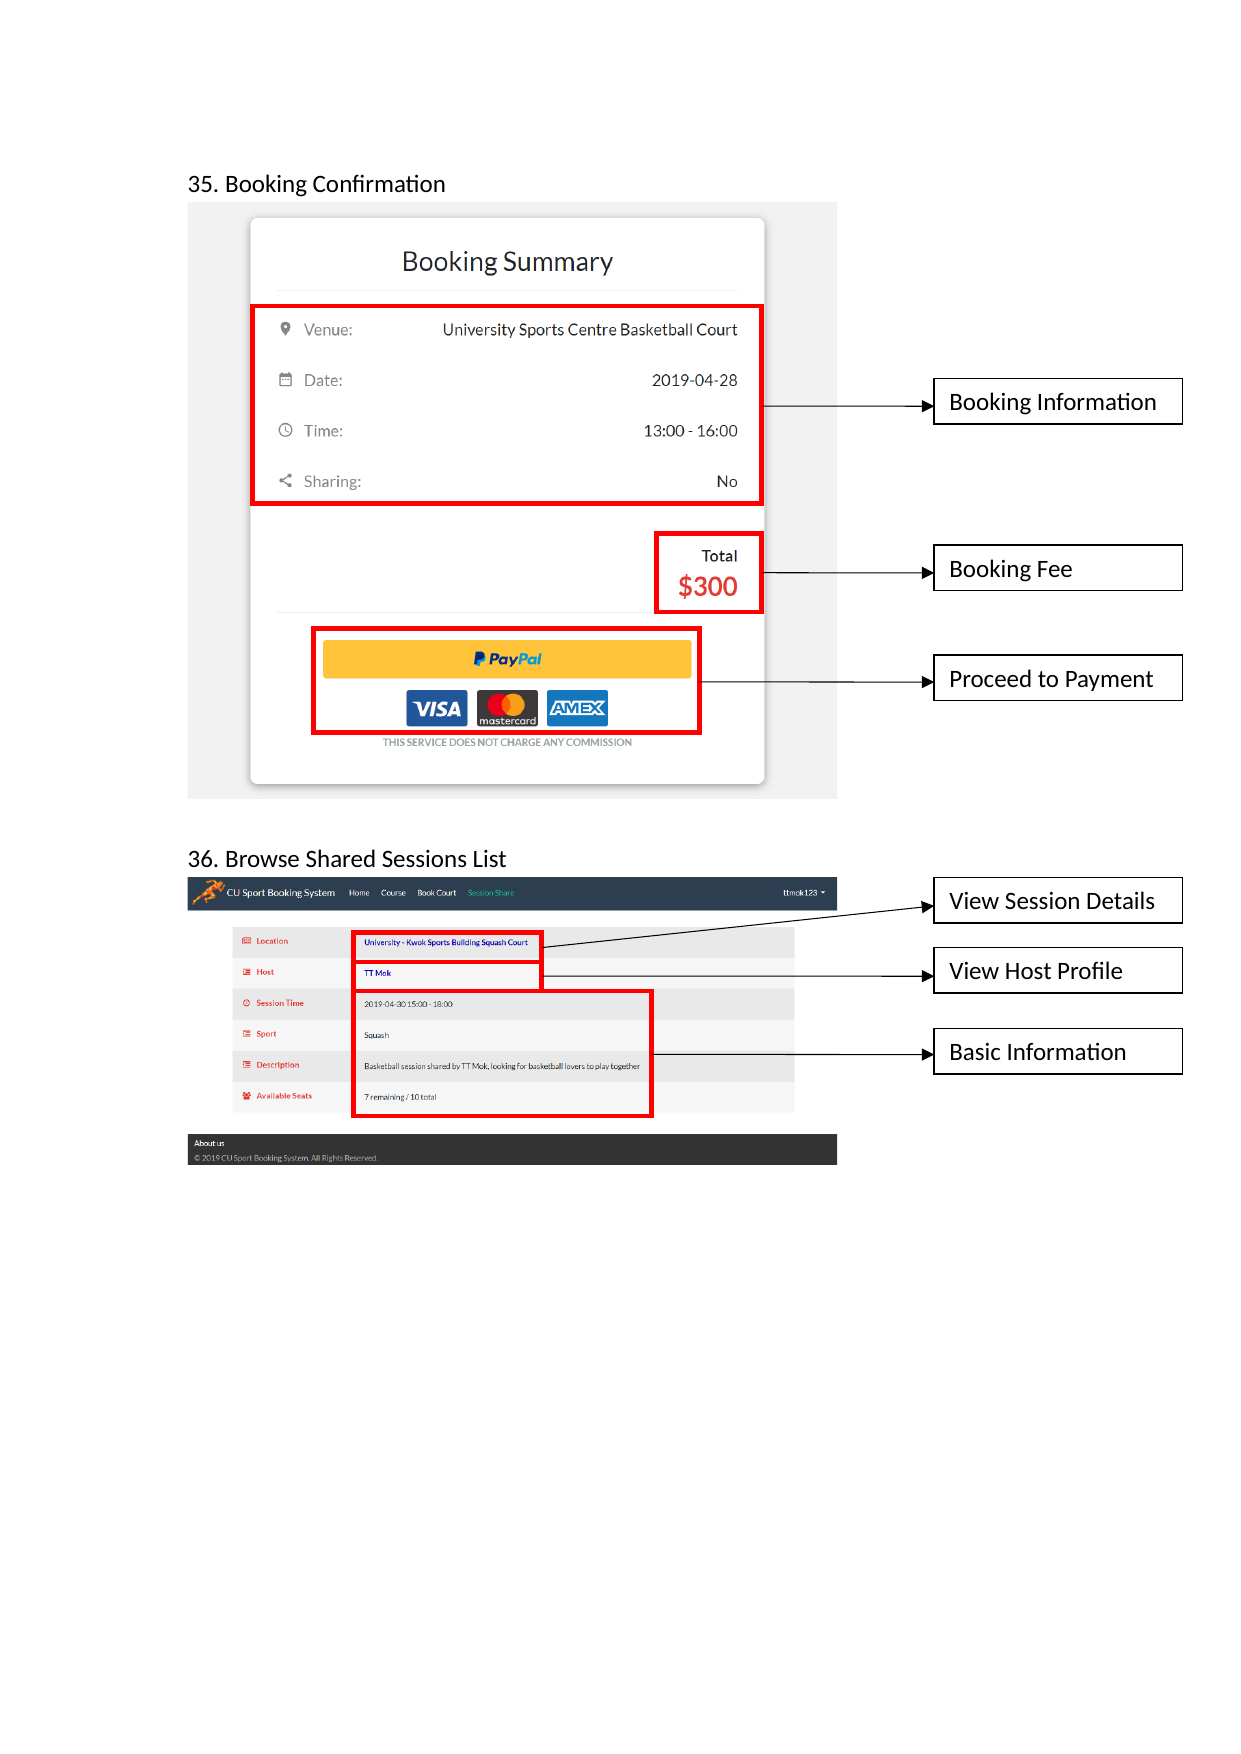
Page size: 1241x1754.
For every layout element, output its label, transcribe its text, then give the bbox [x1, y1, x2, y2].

picture [255, 308, 759, 501]
list Browse Shared Sessions List [187, 839, 1053, 877]
picture [356, 993, 649, 1114]
picture [187, 202, 838, 799]
picture [356, 935, 539, 960]
picture [659, 536, 759, 610]
picture [544, 917, 838, 975]
picture [187, 877, 838, 1165]
picture [356, 964, 539, 989]
picture [316, 631, 697, 730]
picture [544, 977, 838, 1053]
list Booking Confirmation [187, 164, 1053, 202]
